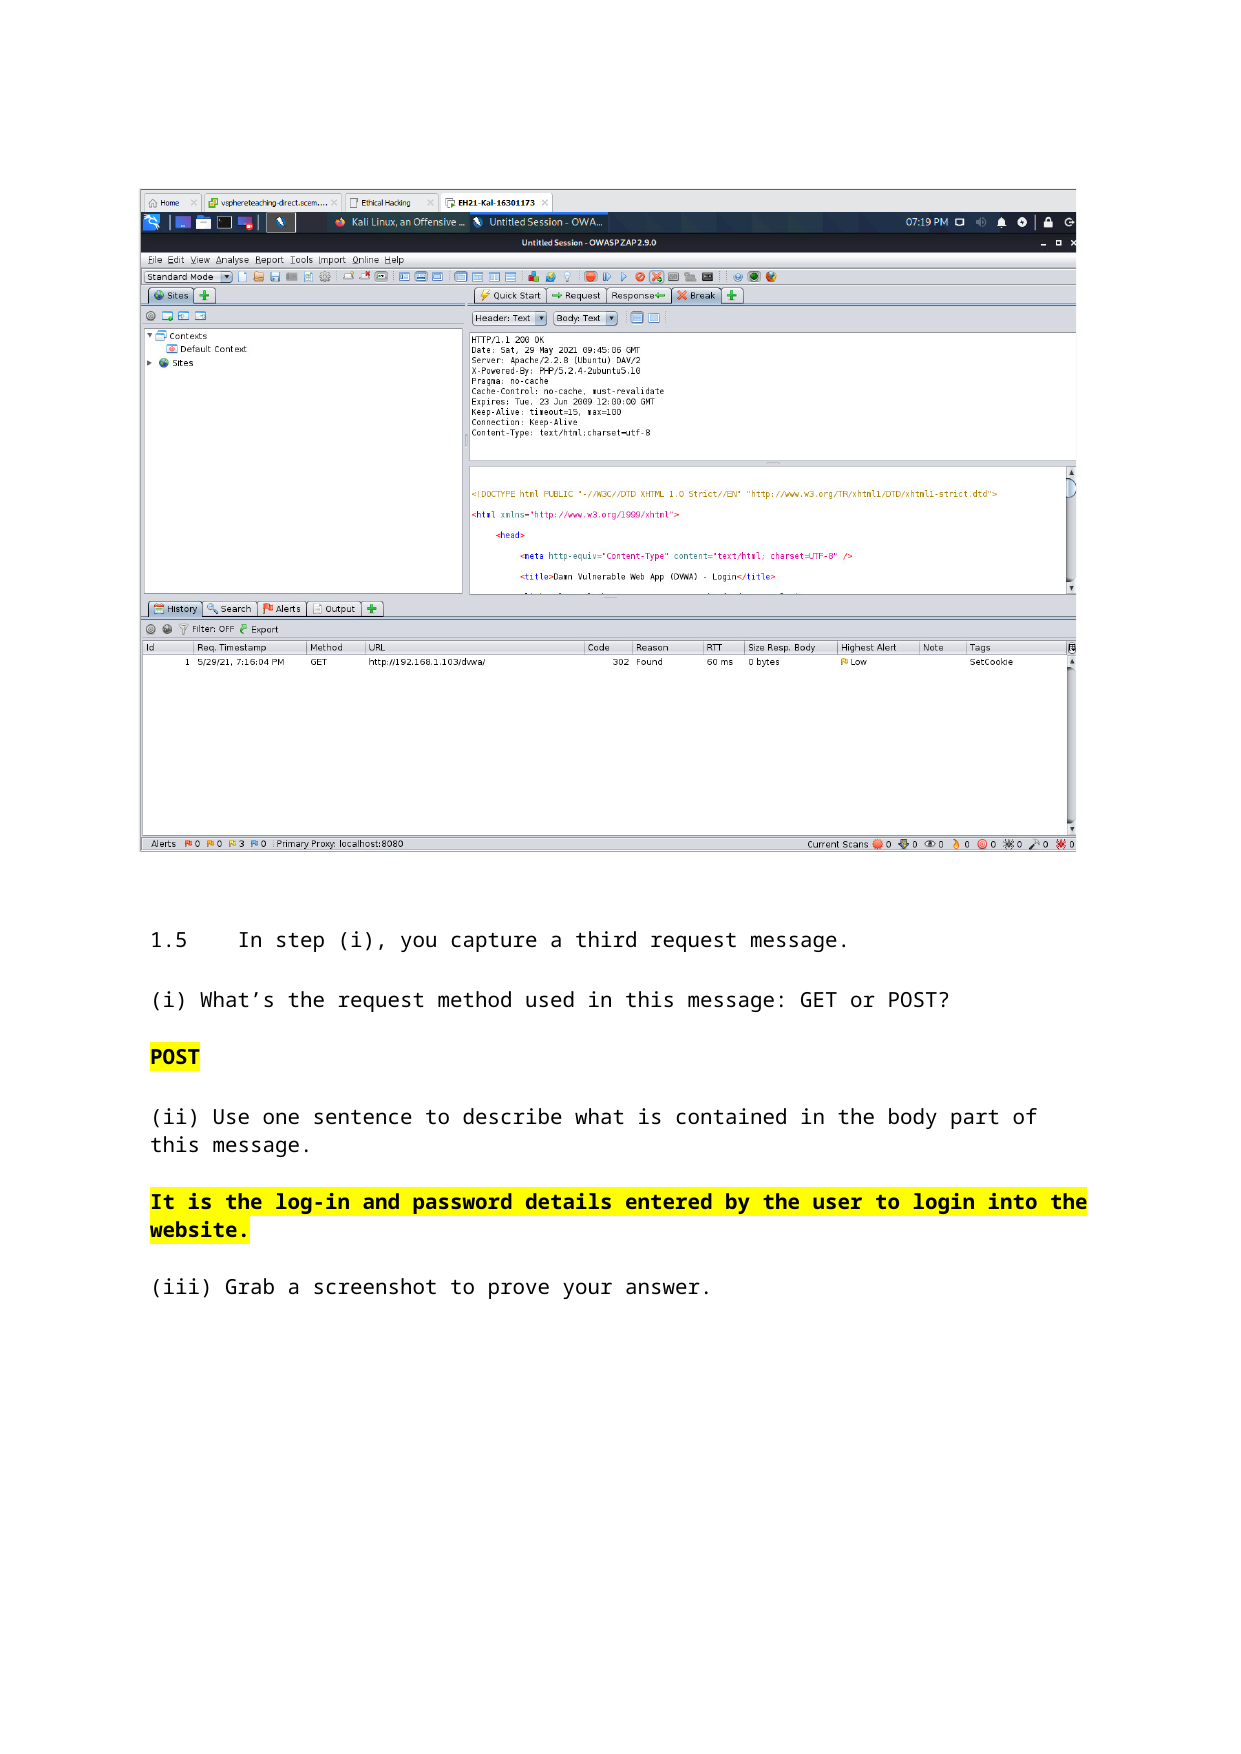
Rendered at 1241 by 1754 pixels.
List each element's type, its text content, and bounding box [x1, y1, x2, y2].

text POST [150, 1014, 1090, 1102]
picture [138, 186, 1076, 852]
text (iii) Grab a screenshot to prove your answer. [150, 1272, 1090, 1301]
text (ii) Use one sentence to describe what is contained in the body part of this message. [150, 1102, 1090, 1159]
text (i) What’s the request method used in this message: GET or POST? [150, 985, 1090, 1014]
list In step (i), you capture a third request message. [150, 926, 1090, 985]
text It is the log-in and password details entered by the user to login into the website. [250, 1187, 1090, 1244]
